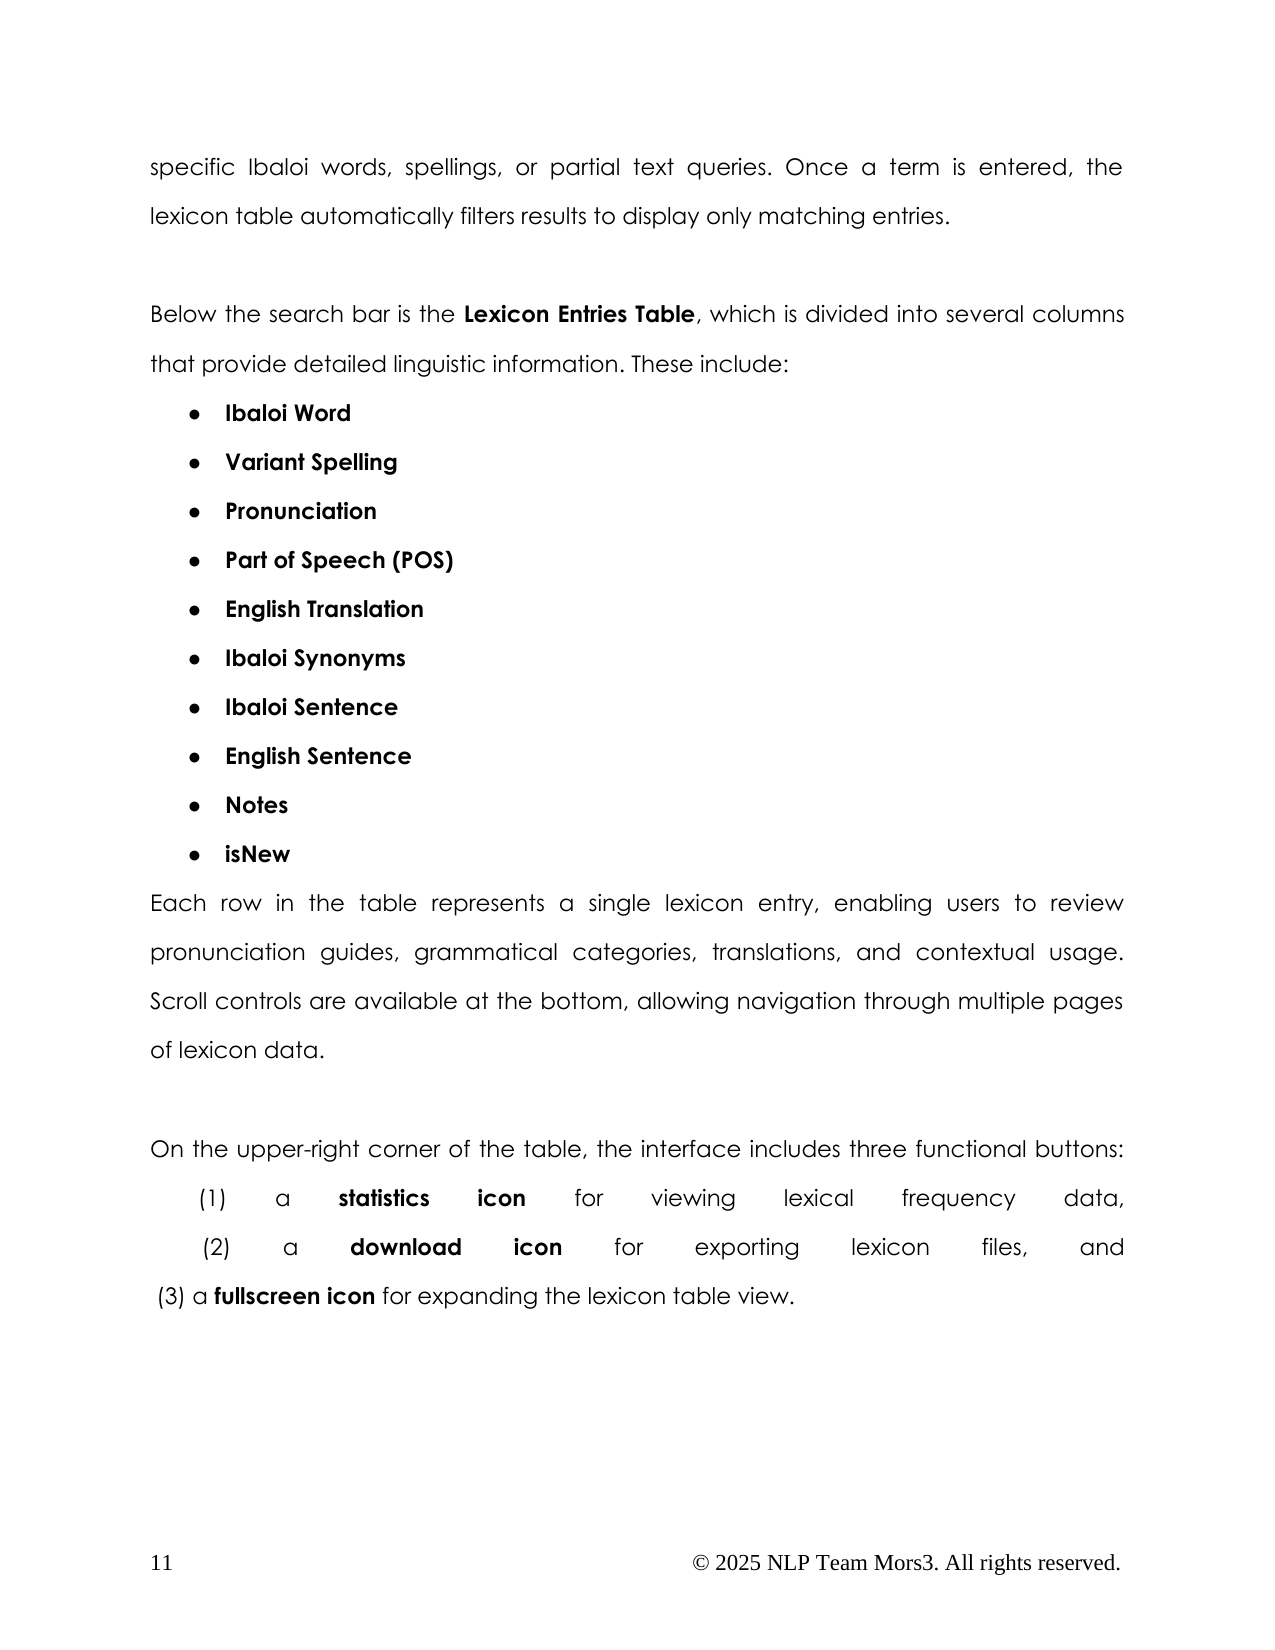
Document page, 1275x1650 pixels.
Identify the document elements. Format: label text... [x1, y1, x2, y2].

list isNew [187, 837, 1125, 869]
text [150, 150, 1125, 232]
list Ibaloi Word [187, 395, 1125, 428]
text On the upper-right corner of the table, the interface includes three functional buttons: (1) a statistics icon for viewing lexical frequency data, (2) a download icon for exporting lexicon files, and (3) a fullscreen icon for expanding the lexicon table view. [150, 1131, 1125, 1311]
list English Sentence [187, 739, 1125, 771]
list Notes [187, 788, 1125, 821]
list English Translation [187, 592, 1125, 624]
text Each row in the table represents a single lexicon entry, enabling users to review pronunciation guides, grammatical categories, translations, and contextual usage. Scroll controls are available at the bottom, allowing navigation through multiple pages of lexicon data. [150, 886, 1125, 1066]
list Ibaloi Sentence [187, 690, 1125, 722]
list Part of Speech (POS) [187, 542, 1125, 575]
list Variant Spelling [187, 444, 1125, 477]
list Pronunciation [187, 493, 1125, 526]
list Ibaloi Synonyms [187, 641, 1125, 673]
text Below the search bar is the Lexicon Entries Table, which is divided into several columns that provide detailed linguistic information. These include: [150, 297, 1125, 379]
